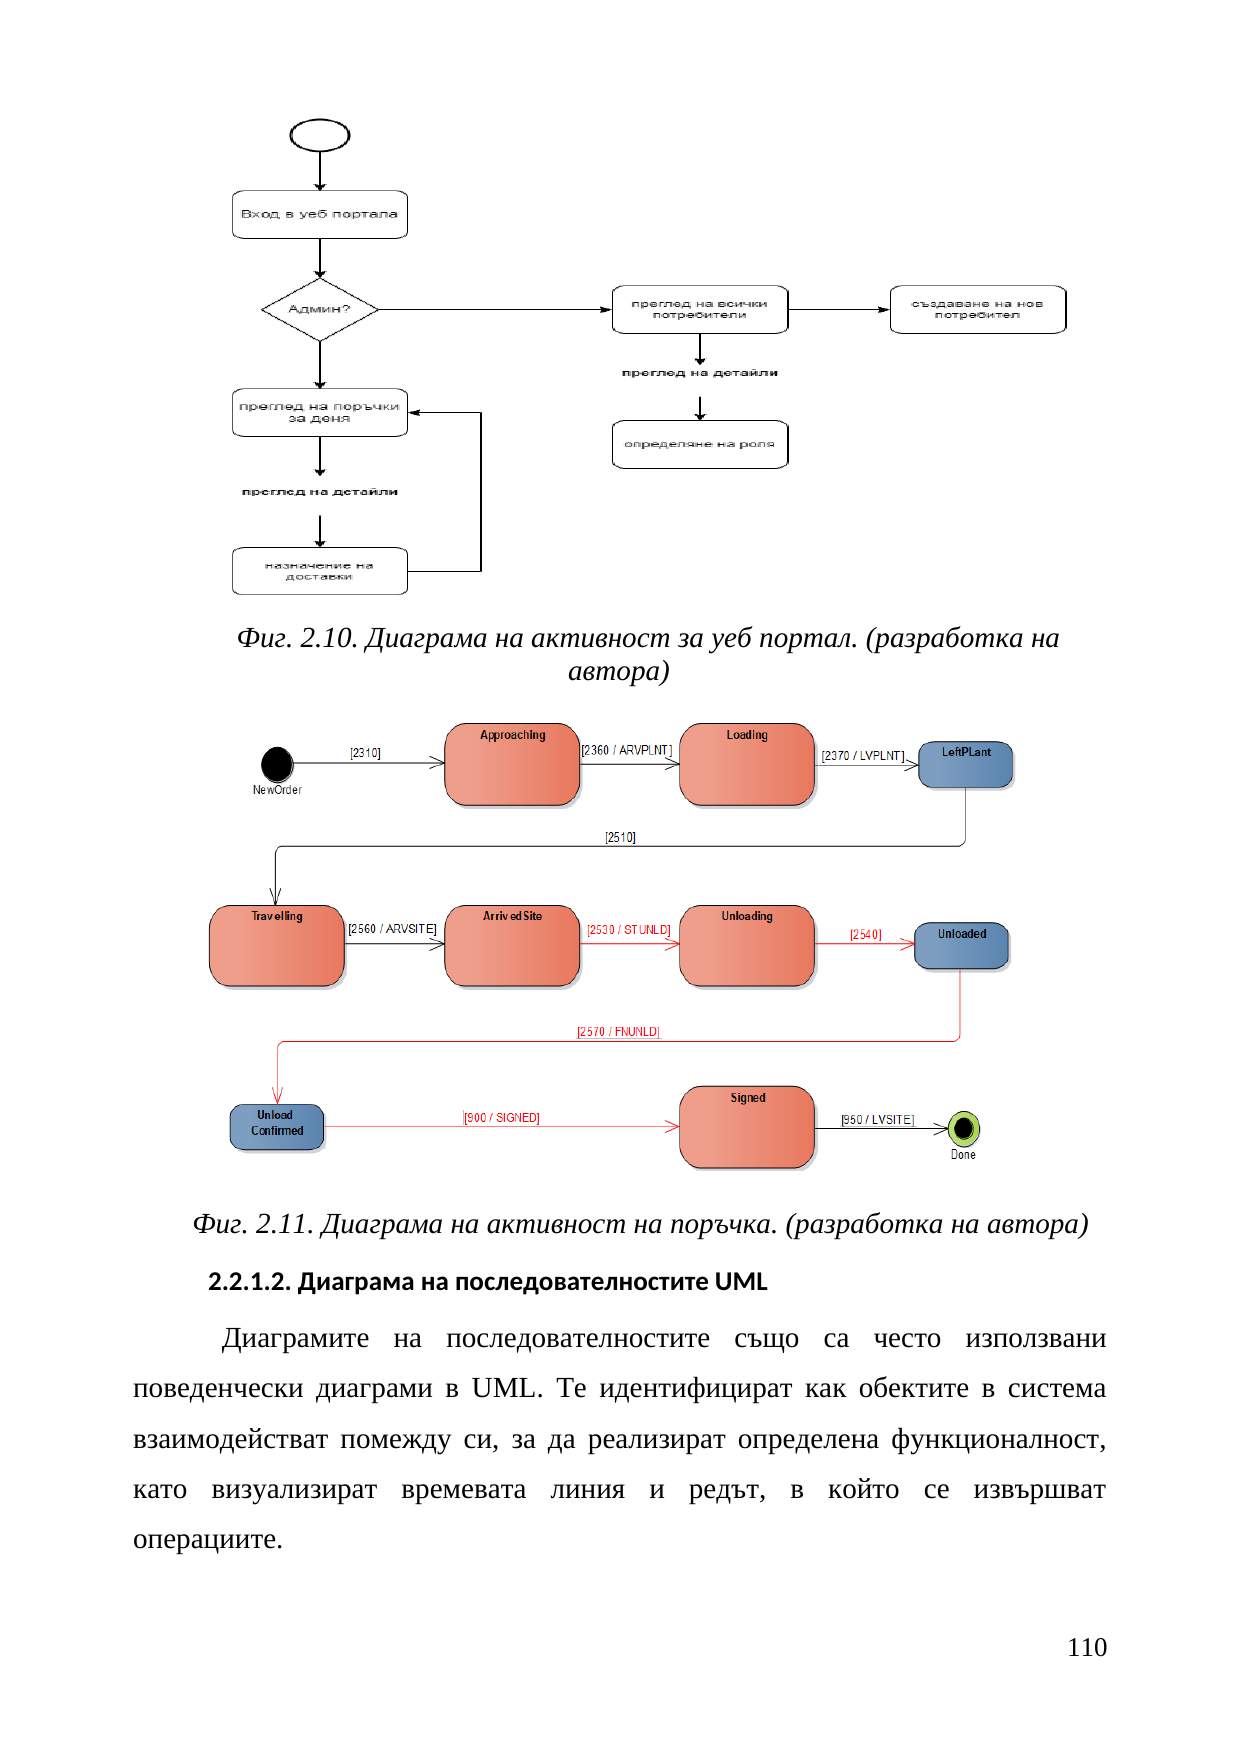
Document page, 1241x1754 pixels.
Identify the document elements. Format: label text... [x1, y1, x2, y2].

subtitle 2.2.1.2. Диаграма на последователностите UML [133, 1264, 1107, 1298]
picture [232, 118, 1067, 595]
title Фиг. 2.11. Диаграма на активност на поръчка. (разработка на автора) [133, 1206, 1107, 1239]
text Диаграмите на последователностите също са често използвани поведенчески диаграми в UML. Те идентифицират как обектите в система взаимодействат помежду си, за да реализират определена функционалност, като визуализират времевата линия и редът, в който се извършват операциите. [133, 1320, 1107, 1555]
title Фиг. 2.10. Диаграма на активност за уеб портал. (разработка на автора) [133, 620, 1107, 687]
picture [192, 711, 1030, 1181]
